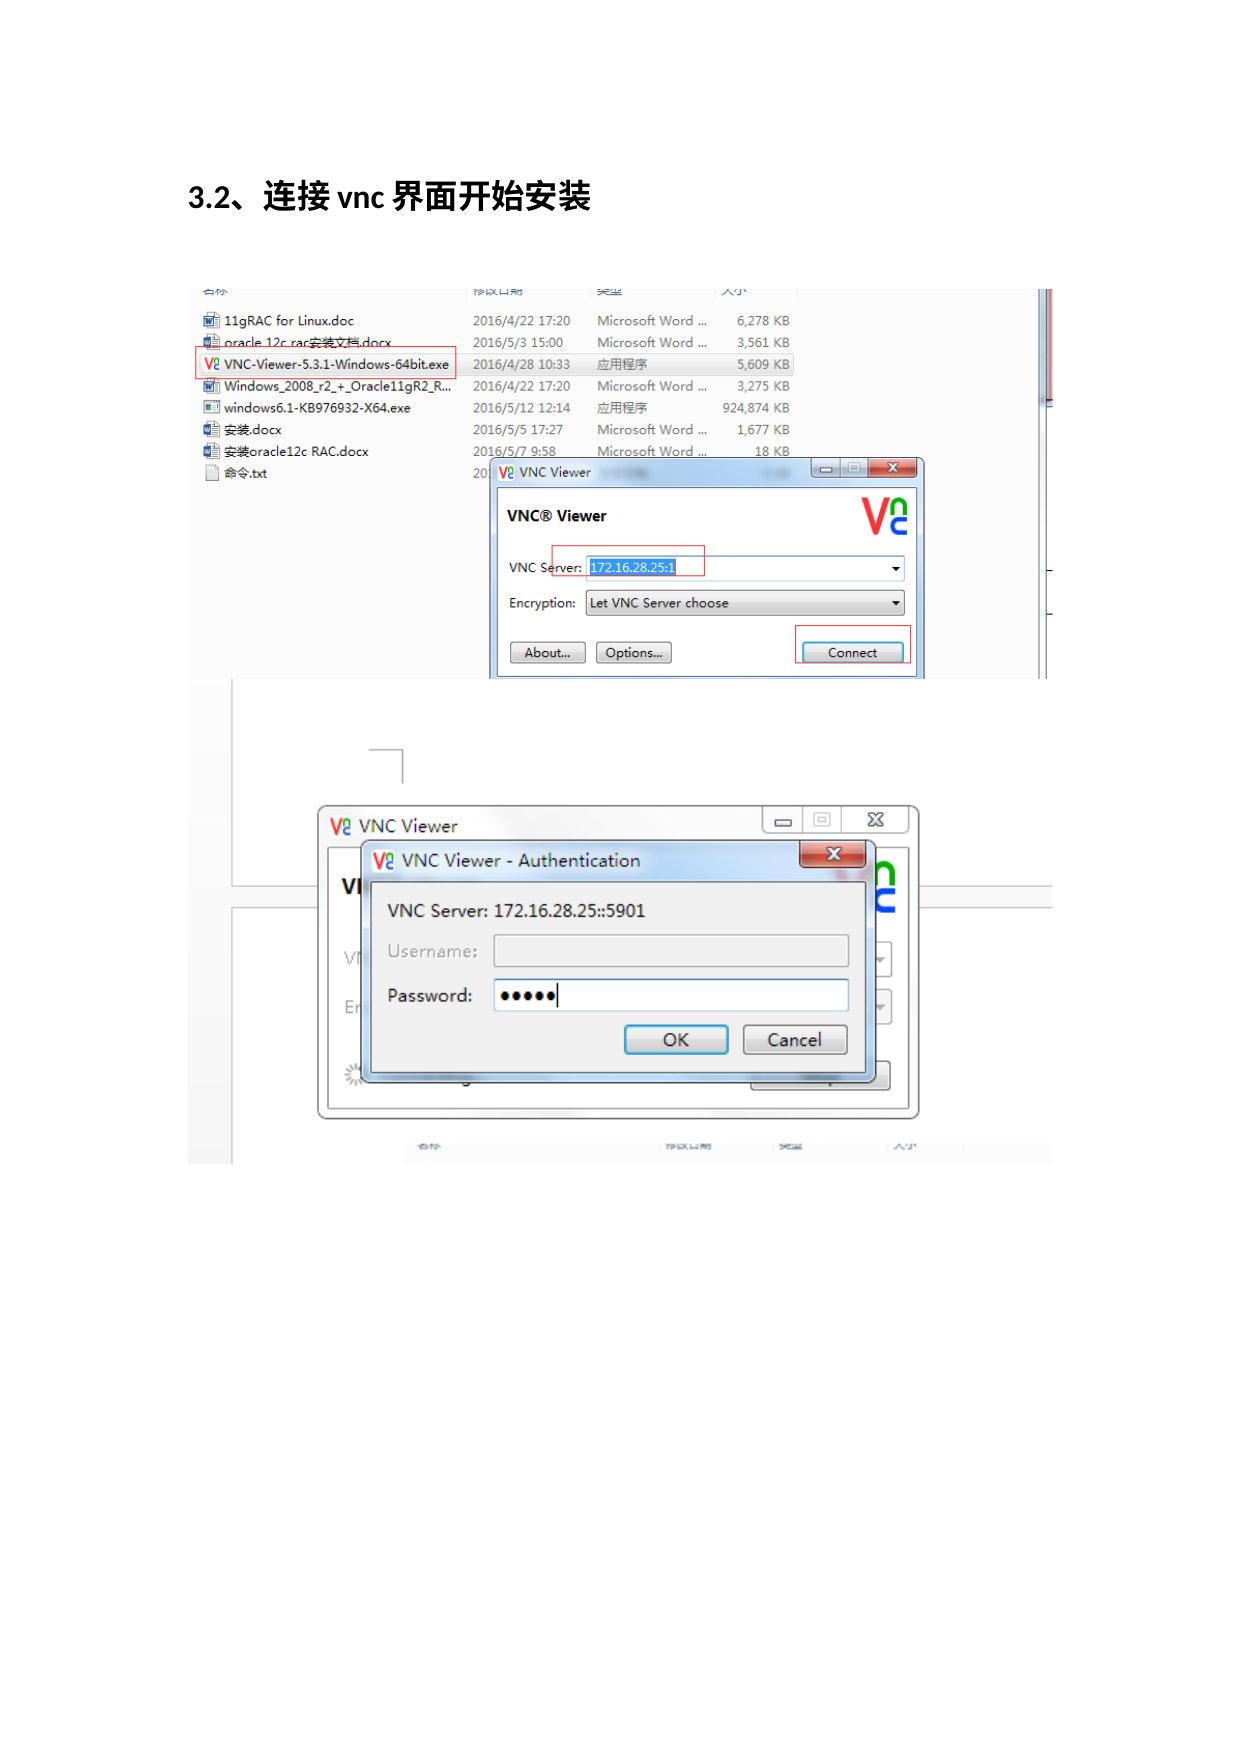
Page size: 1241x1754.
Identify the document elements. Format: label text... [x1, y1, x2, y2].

subtitle 3.2、连接vnc界面开始安装 [187, 162, 1053, 227]
picture [187, 289, 1053, 1164]
